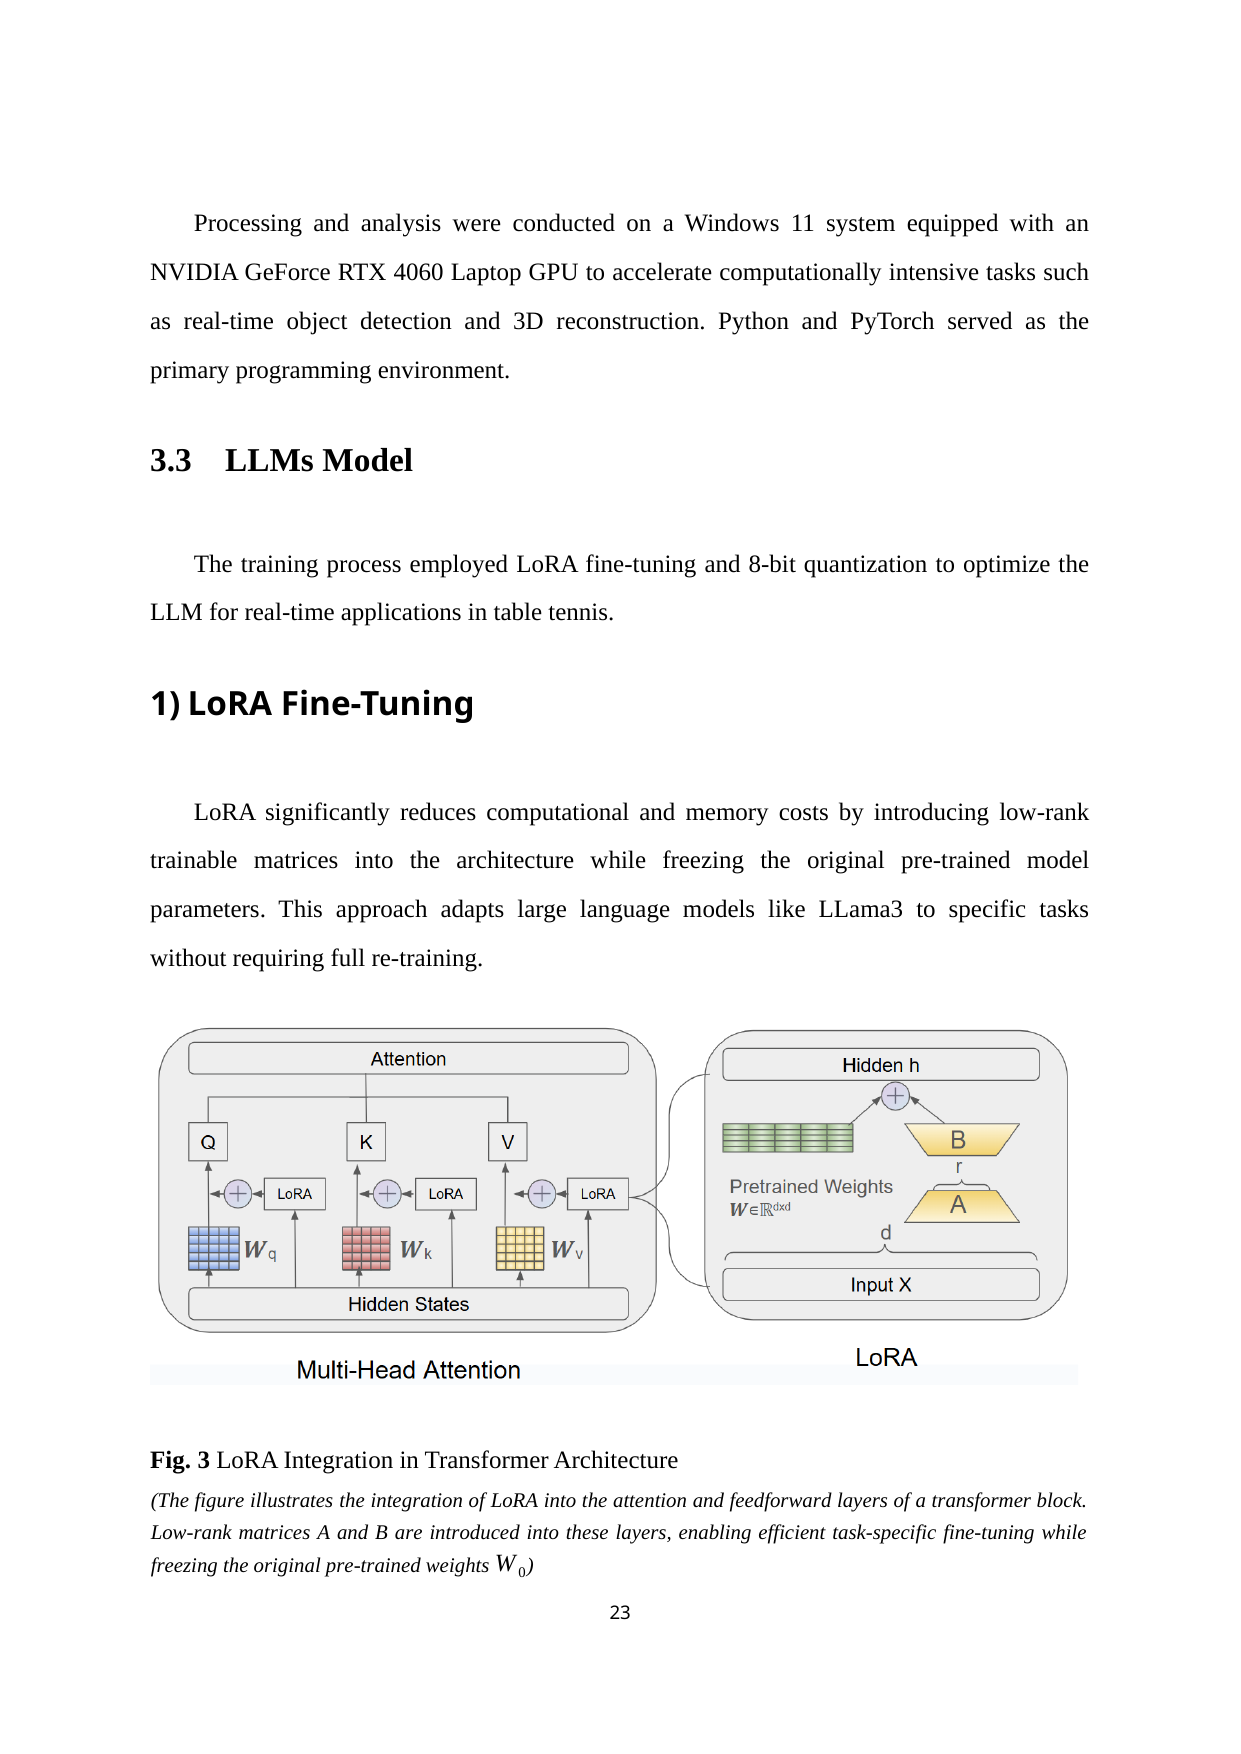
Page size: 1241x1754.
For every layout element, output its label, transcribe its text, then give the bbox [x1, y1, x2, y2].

text Processing and analysis were conducted on a Windows 11 system equipped with an NVIDIA GeForce RTX 4060 Laptop GPU to accelerate computationally intensive tasks such as real-time object detection and 3D reconstruction. Python and PyTorch served as the primary programming environment. [150, 207, 1090, 385]
text Fig. 3 LoRA Integration in Transformer Architecture [150, 1443, 1090, 1475]
text LoRA significantly reduces computational and memory costs by introducing low-rank trainable matrices into the architecture while freezing the original pre-trained model parameters. This approach adapts large language models like LLama3 to specific tasks without requiring full re-training. [150, 795, 1090, 973]
text The training process employed LoRA fine-tuning and 8-bit quantization to optimize the LLM for real-time applications in table tennis. [150, 547, 1090, 628]
list (The figure illustrates the integration of LoRA into the attention and feedforward layers of a transformer block. Low-rank matrices A and B are introduced into these layers, enabling efficient task-specific fine-tuning while freezing the original pre-trained weights ) [151, 1484, 1090, 1581]
picture [150, 1012, 1079, 1385]
subtitle LLMs Model [150, 427, 1090, 492]
subtitle LoRA Fine-Tuning [150, 669, 1090, 734]
